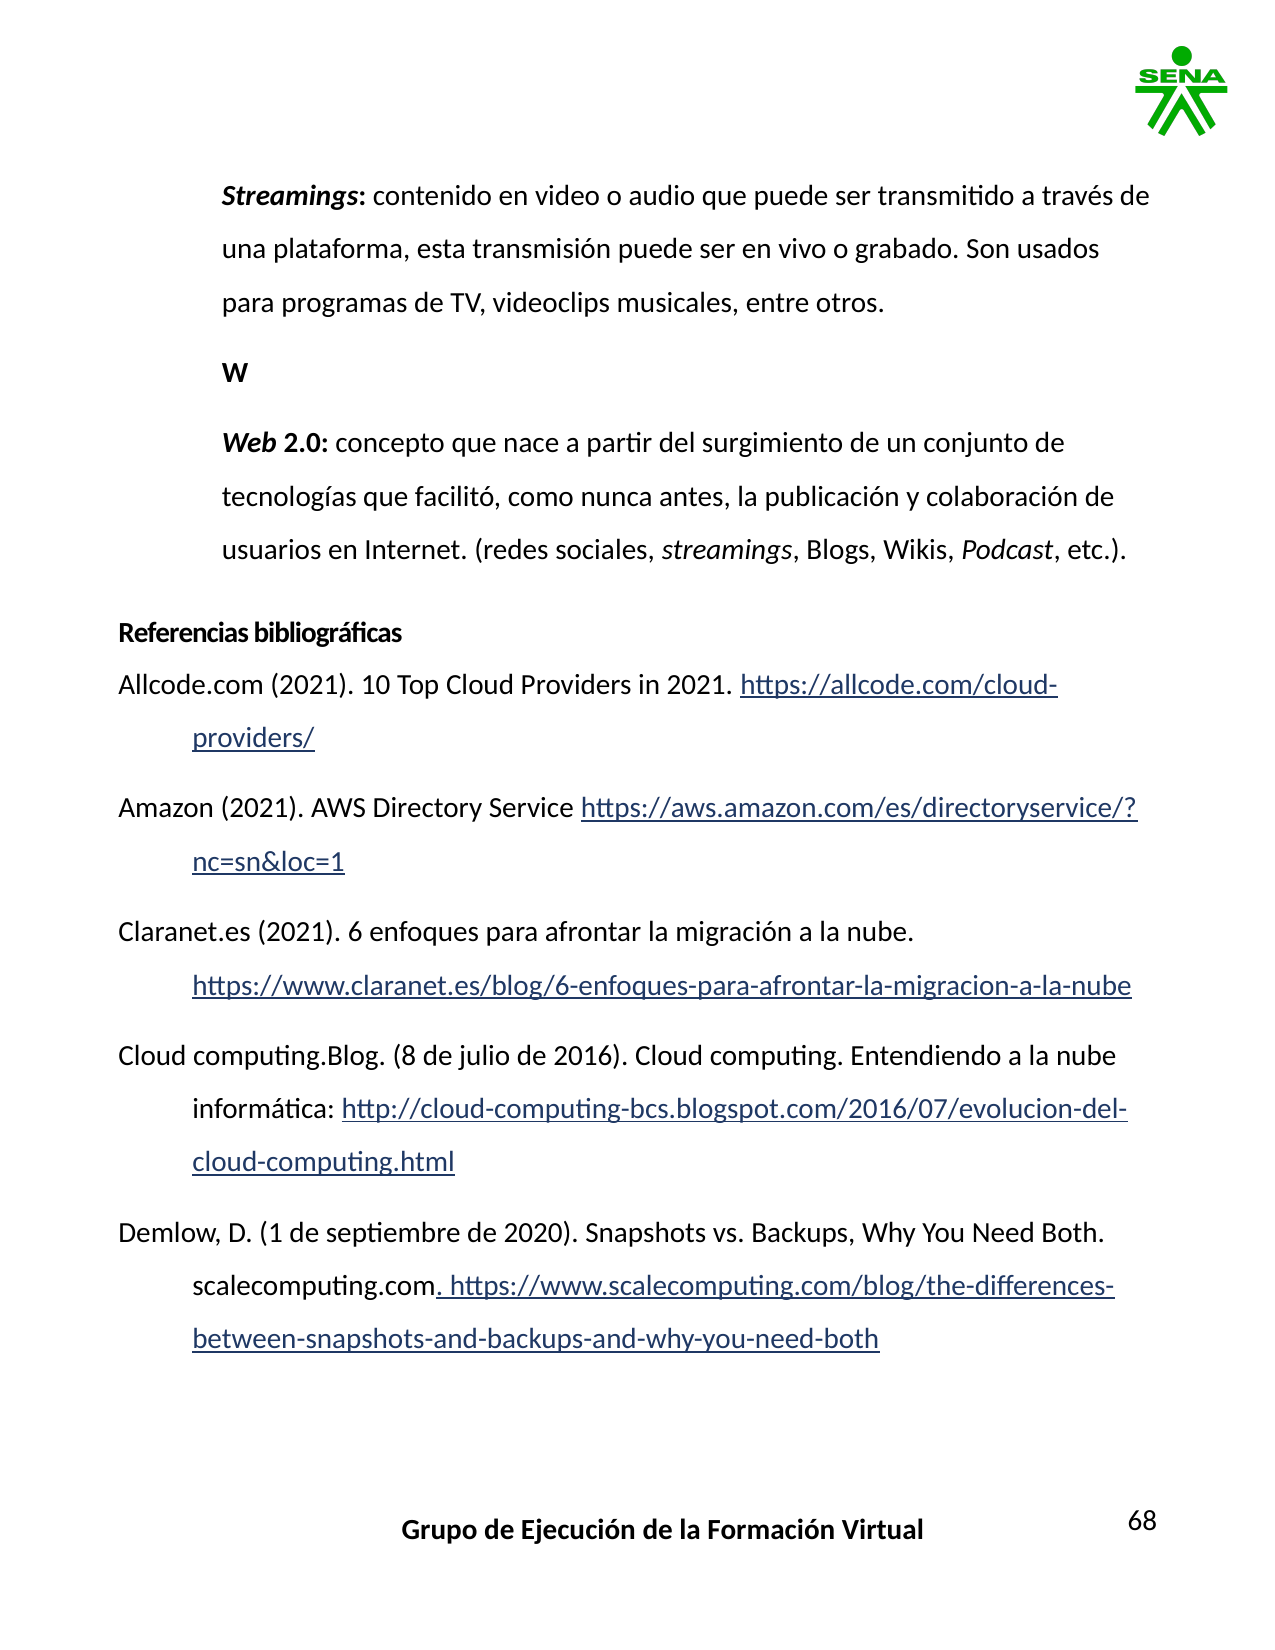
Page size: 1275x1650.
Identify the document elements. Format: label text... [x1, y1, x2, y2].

subtitle Referencias bibliográficas [118, 614, 1157, 649]
text Cloud computing.Blog. (8 de julio de 2016). Cloud computing. Entendiendo a la nube informática: http://cloud-computing-bcs.blogspot.com/2016/07/evolucion-del-cloud-computing.html [118, 1037, 1157, 1179]
picture [1135, 46, 1228, 136]
text Claranet.es (2021). 6 enfoques para afrontar la migración a la nube. https://www.claranet.es/blog/6-enfoques-para-afrontar-la-migracion-a-la-nube [118, 913, 1157, 1002]
text Amazon (2021). AWS Directory Service https://aws.amazon.com/es/directoryservice/?nc=sn&loc=1 [118, 789, 1157, 879]
text Streamings: contenido en video o audio que puede ser transmitido a través de una plataforma, esta transmisión puede ser en vivo o grabado. Son usados para programas de TV, videoclips musicales, entre otros. [222, 177, 1157, 320]
text Allcode.com (2021). 10 Top Cloud Providers in 2021. https://allcode.com/cloud-providers/ [118, 666, 1157, 755]
text Demlow, D. (1 de septiembre de 2020). Snapshots vs. Backups, Why You Need Both. scalecomputing.com. https://www.scalecomputing.com/blog/the-differences-between-snapshots-and-backups-and-why-you-need-both [118, 1214, 1157, 1356]
text Web 2.0: concepto que nace a partir del surgimiento de un conjunto de tecnologías que facilitó, como nunca antes, la publicación y colaboración de usuarios en Internet. (redes sociales, streamings, Blogs, Wikis, Podcast, etc.). [222, 424, 1157, 567]
text W [222, 354, 1157, 390]
